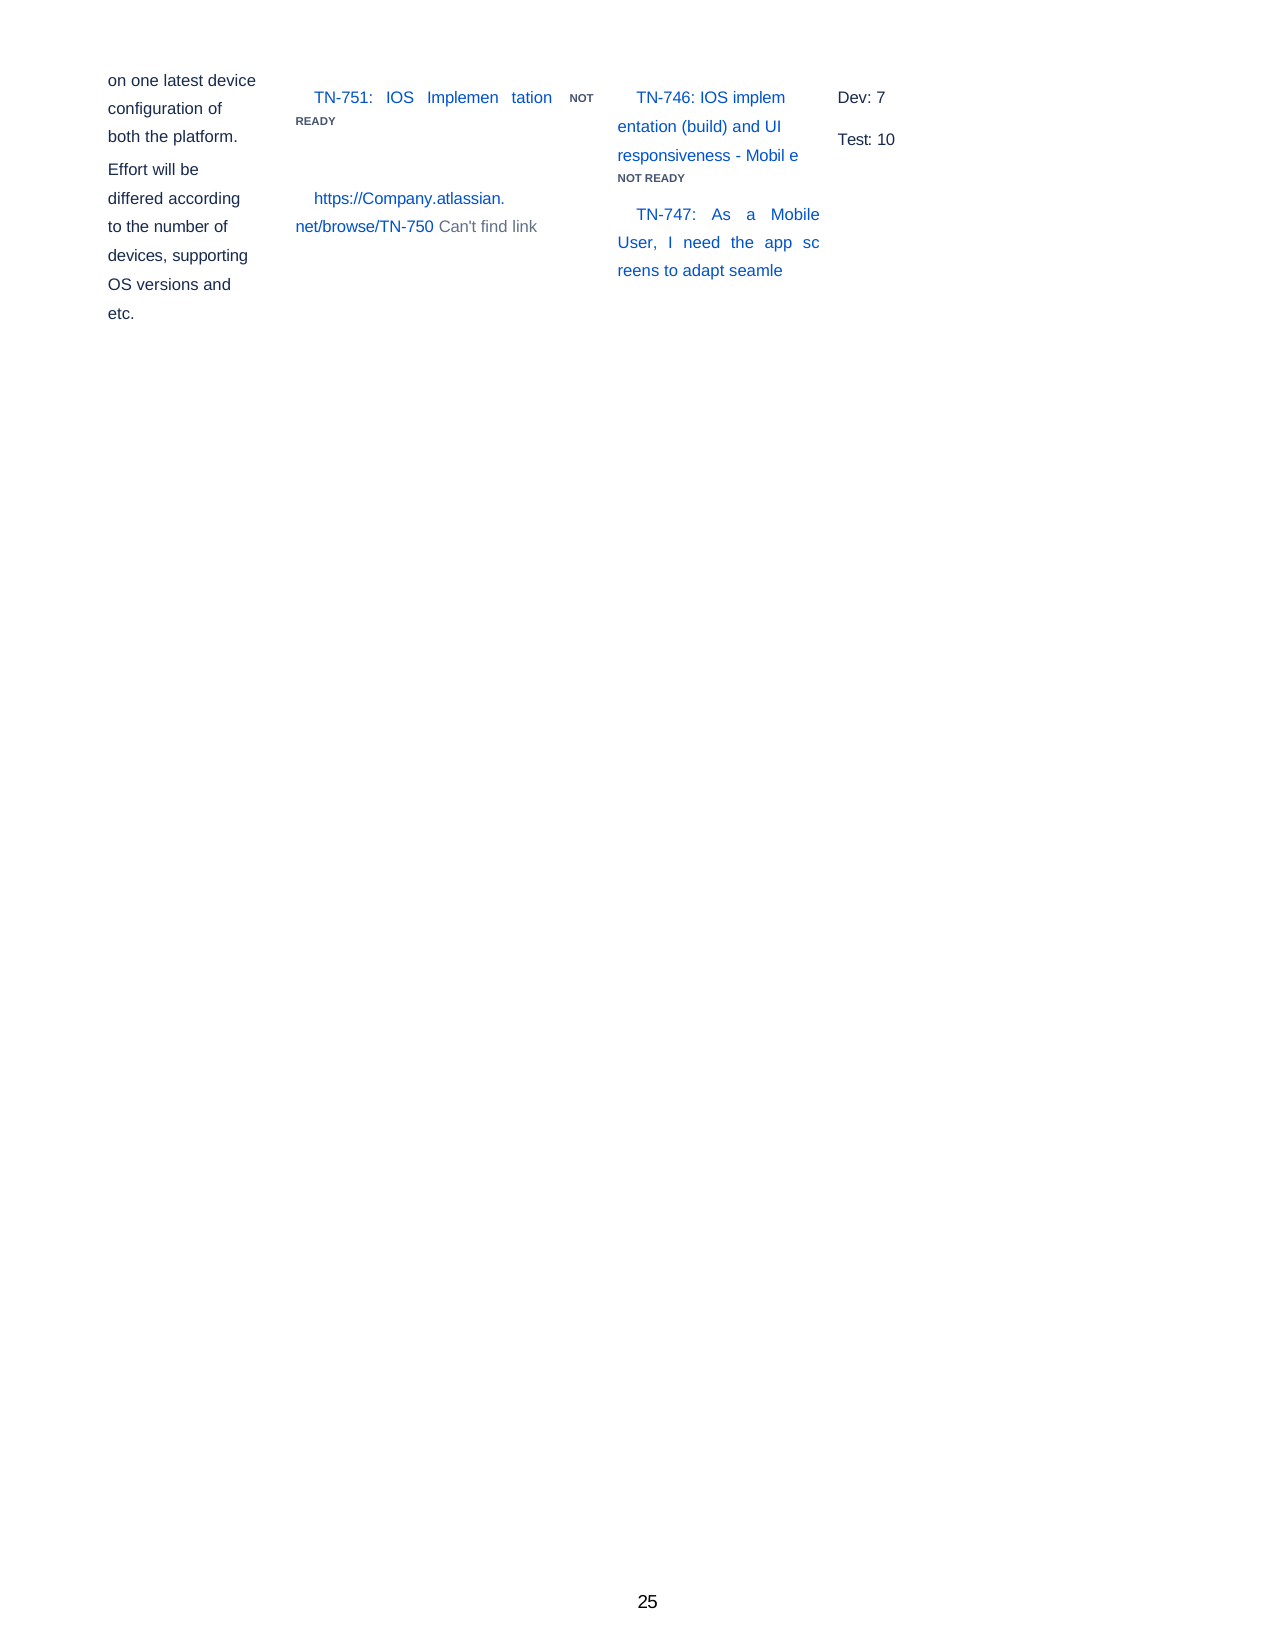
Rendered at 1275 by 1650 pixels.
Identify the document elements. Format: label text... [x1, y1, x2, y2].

text Effort will be differed according to the number of devices, supporting OS versions and etc. [108, 160, 257, 323]
text TN-746: IOS implem entation (build) and UI responsiveness - Mobil e NOT READY [617, 88, 819, 186]
text Dev: 7 [837, 88, 1012, 107]
text Test: 10 [837, 129, 1012, 149]
text TN-751: IOS Implemen tation NOT READY [295, 88, 593, 129]
text https://Company.atlassian. net/browse/TN-750 Can't find link [295, 189, 590, 236]
text TN-747: As a Mobile User, I need the app sc reens to adapt seamle [617, 205, 819, 280]
text Need to test for both mobile platforms (Android, IOS) - Will only be testing on one latest device configuration of both the platform. [108, 71, 257, 146]
